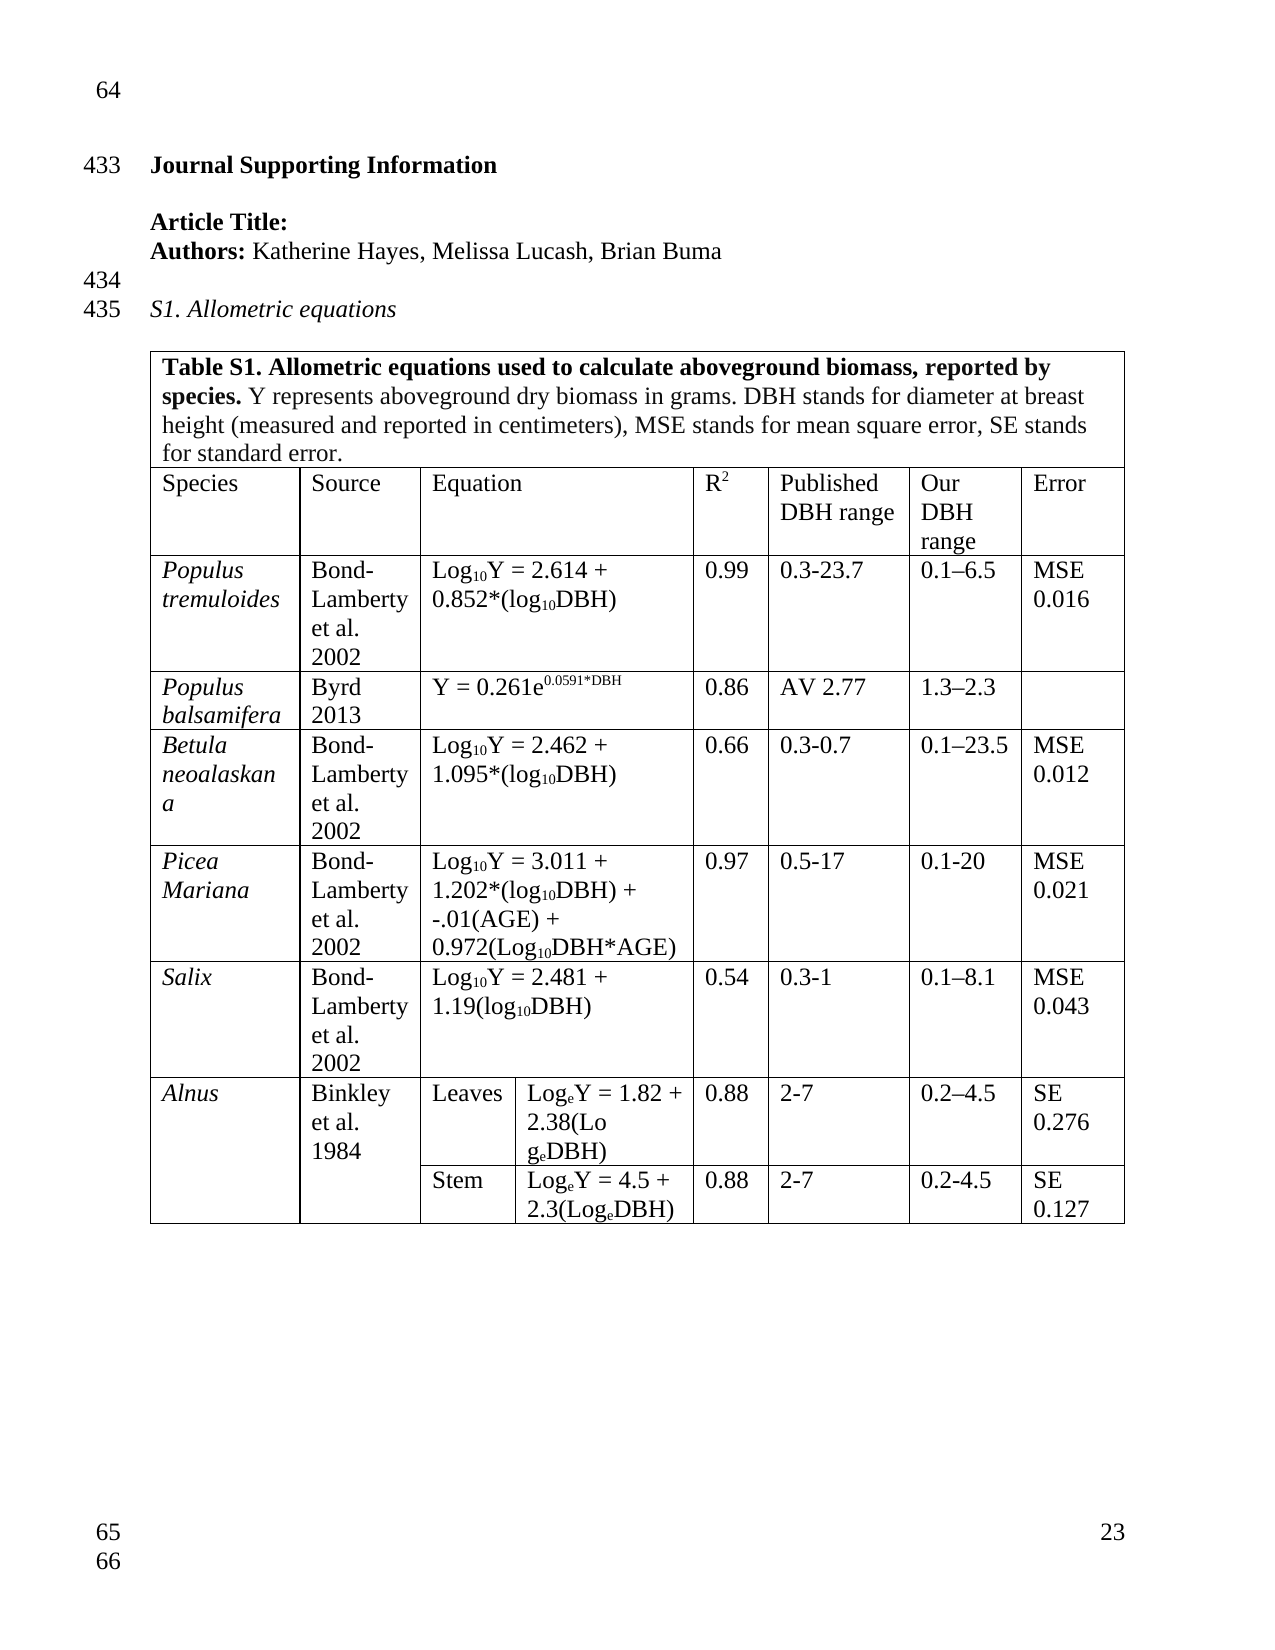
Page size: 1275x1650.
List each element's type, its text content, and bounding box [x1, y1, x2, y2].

table_cell R2 [694, 468, 768, 554]
table_cell Equation [421, 468, 693, 554]
table_cell Bond-Lamberty et al. 2002 [301, 962, 420, 1077]
table_cell 0.54 [694, 962, 768, 1077]
table_cell 0.2–4.5 [910, 1078, 1021, 1164]
table_cell 0.88 [694, 1078, 768, 1164]
table_cell 1.3–2.3 [910, 672, 1021, 729]
table_cell Published DBH range [769, 468, 909, 554]
table_cell Log10Y = 2.614 + 0.852*(log10DBH) [421, 556, 693, 671]
table_cell Log10Y = 2.481 + 1.19(log10DBH) [421, 962, 693, 1077]
table_cell Log10Y = 2.462 + 1.095*(log10DBH) [421, 730, 693, 845]
table_cell 0.3-1 [769, 962, 909, 1077]
table_cell LogeY = 4.5 + 2.3(LogeDBH) [516, 1166, 693, 1223]
table_cell Species [151, 468, 299, 554]
table_cell 0.86 [694, 672, 768, 729]
table_cell 0.66 [694, 730, 768, 845]
table_cell Source [301, 468, 420, 554]
table_cell Picea Mariana [151, 846, 299, 961]
table_cell Byrd 2013 [301, 672, 420, 729]
table_cell SE 0.276 [1022, 1078, 1124, 1164]
table_cell Salix [151, 962, 299, 1077]
table_cell 0.99 [694, 556, 768, 671]
table_cell Bond-Lamberty et al. 2002 [301, 556, 420, 671]
table_cell MSE 0.016 [1022, 556, 1124, 671]
table_cell Bond-Lamberty et al. 2002 [301, 730, 420, 845]
table_cell 0.5-17 [769, 846, 909, 961]
table_cell AV 2.77 [769, 672, 909, 729]
table_cell 0.1-20 [910, 846, 1021, 961]
table_cell Populus tremuloides [151, 556, 299, 671]
table_header Table S1. Allometric equations used to calculate aboveground biomass, reported by species. Y represents aboveground dry biomass in grams. DBH stands for diameter at breast height (measured and reported in centimeters), MSE stands for mean square error, SE stands for standard error. [151, 352, 1124, 467]
table_cell [1022, 672, 1124, 729]
text Article Title: [150, 207, 1125, 236]
table_cell Binkley et al. 1984 [301, 1078, 420, 1223]
subtitle Journal Supporting Information [150, 150, 1125, 179]
table_cell 0.97 [694, 846, 768, 961]
table_cell SE 0.127 [1022, 1166, 1124, 1223]
table_cell MSE 0.021 [1022, 846, 1124, 961]
table_cell Log10Y = 3.011 + 1.202*(log10DBH) + -.01(AGE) + 0.972(Log10DBH*AGE) [421, 846, 693, 961]
table_cell 0.3-0.7 [769, 730, 909, 845]
table_cell Our DBH range [910, 468, 1021, 554]
table_cell 0.1–8.1 [910, 962, 1021, 1077]
table_cell 0.88 [694, 1166, 768, 1223]
table_cell Y = 0.261e0.0591*DBH [421, 672, 693, 729]
table_cell 2-7 [769, 1166, 909, 1223]
table_cell 2-7 [769, 1078, 909, 1164]
table_cell Betula neoalaskana [151, 730, 299, 845]
table_cell LogeY = 1.82 + 2.38(LogeDBH) [516, 1078, 693, 1164]
subtitle S1. Allometric equations [150, 294, 1125, 322]
table_cell Bond-Lamberty et al. 2002 [301, 846, 420, 961]
table_cell Populus balsamifera [151, 672, 299, 729]
table_cell Stem [421, 1166, 515, 1223]
table_cell Leaves [421, 1078, 515, 1164]
table_cell 0.1–6.5 [910, 556, 1021, 671]
table_cell 0.3-23.7 [769, 556, 909, 671]
table_cell 0.2-4.5 [910, 1166, 1021, 1223]
table_cell Error [1022, 468, 1124, 554]
table_cell 0.1–23.5 [910, 730, 1021, 845]
table_cell MSE 0.043 [1022, 962, 1124, 1077]
table_cell Alnus [151, 1078, 299, 1223]
text Authors: Katherine Hayes, Melissa Lucash, Brian Buma [150, 236, 1125, 265]
table_cell MSE 0.012 [1022, 730, 1124, 845]
